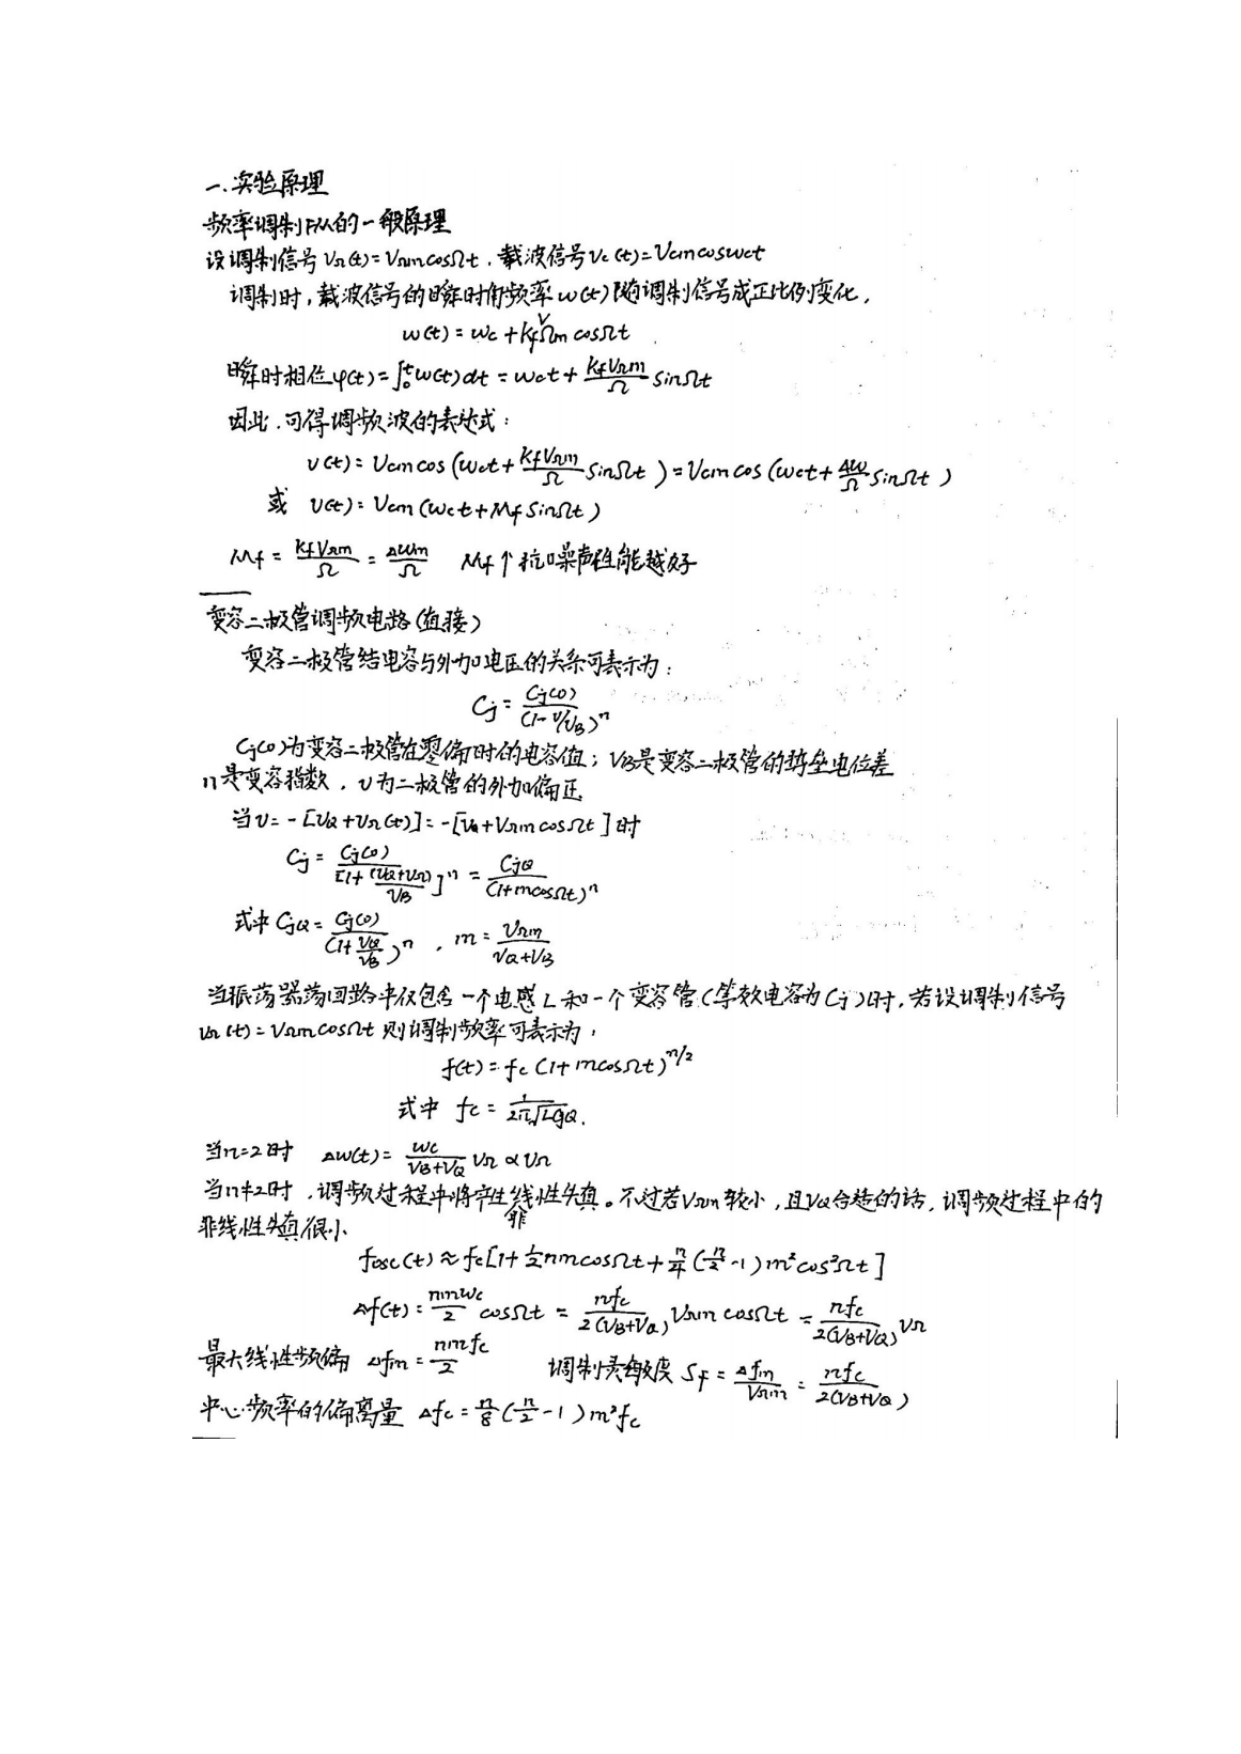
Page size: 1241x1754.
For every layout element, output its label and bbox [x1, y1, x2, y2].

picture [187, 162, 1120, 1442]
